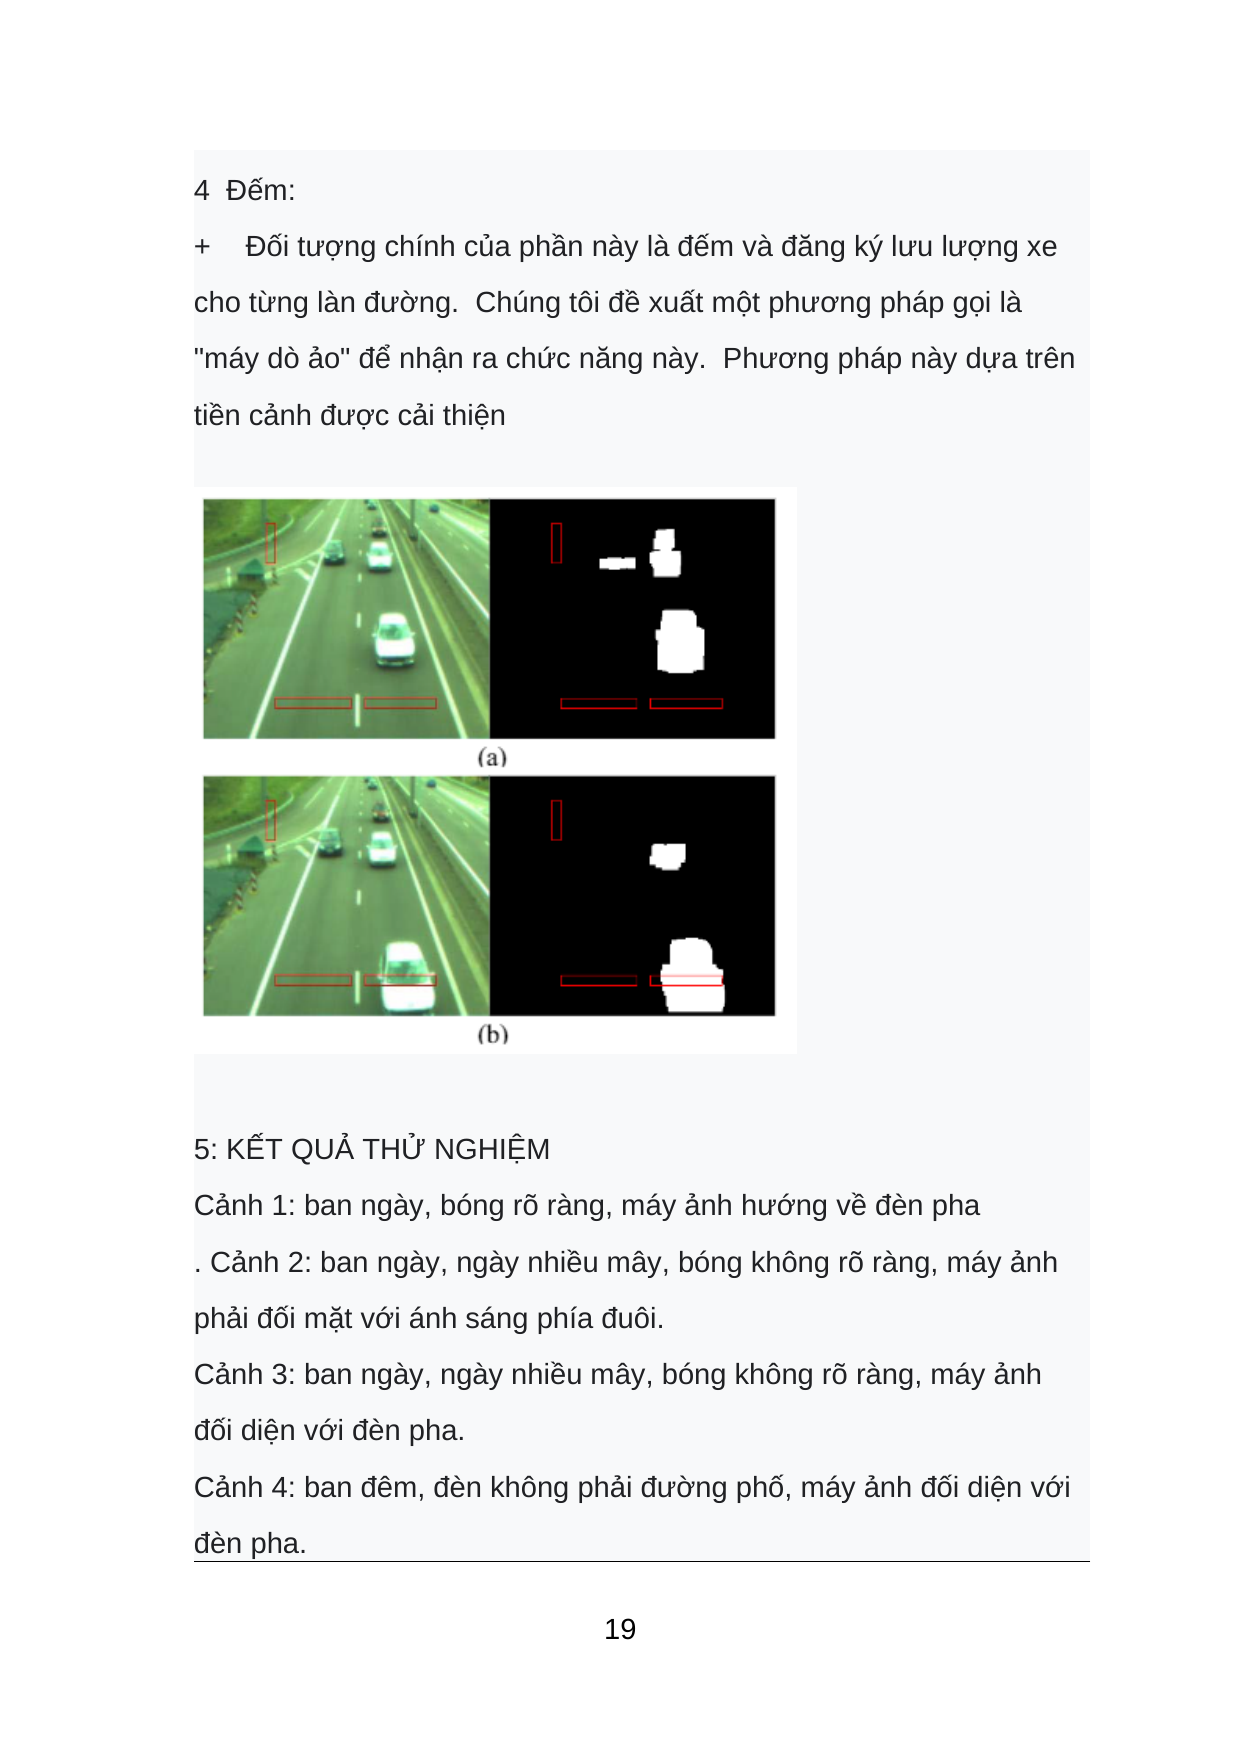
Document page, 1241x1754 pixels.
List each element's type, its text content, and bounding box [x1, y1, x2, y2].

text Cảnh 4: ban đêm, đèn không phải đường phố, máy ảnh đối diện với đèn pha. [194, 1447, 1090, 1561]
picture [193, 487, 797, 1054]
text Cảnh 1: ban ngày, bóng rõ ràng, máy ảnh hướng về đèn pha [194, 1166, 1090, 1222]
text Cảnh 3: ban ngày, ngày nhiều mây, bóng không rõ ràng, máy ảnh đối diện với đèn pha. [194, 1334, 1090, 1447]
text 5: KẾT QUẢ THỬ NGHIỆM [194, 1109, 1090, 1166]
text . Cảnh 2: ban ngày, ngày nhiều mây, bóng không rõ ràng, máy ảnh phải đối mặt với ánh sáng phía đuôi. [194, 1222, 1090, 1334]
text + Đối tượng chính của phần này là đếm và đăng ký lưu lượng xe cho từng làn đường. Chúng tôi đề xuất một phương pháp gọi là "máy dò ảo" để nhận ra chức năng này. Phương pháp này dựa trên tiền cảnh được cải thiện [194, 206, 1090, 431]
text 4 Đếm: [194, 150, 1090, 206]
